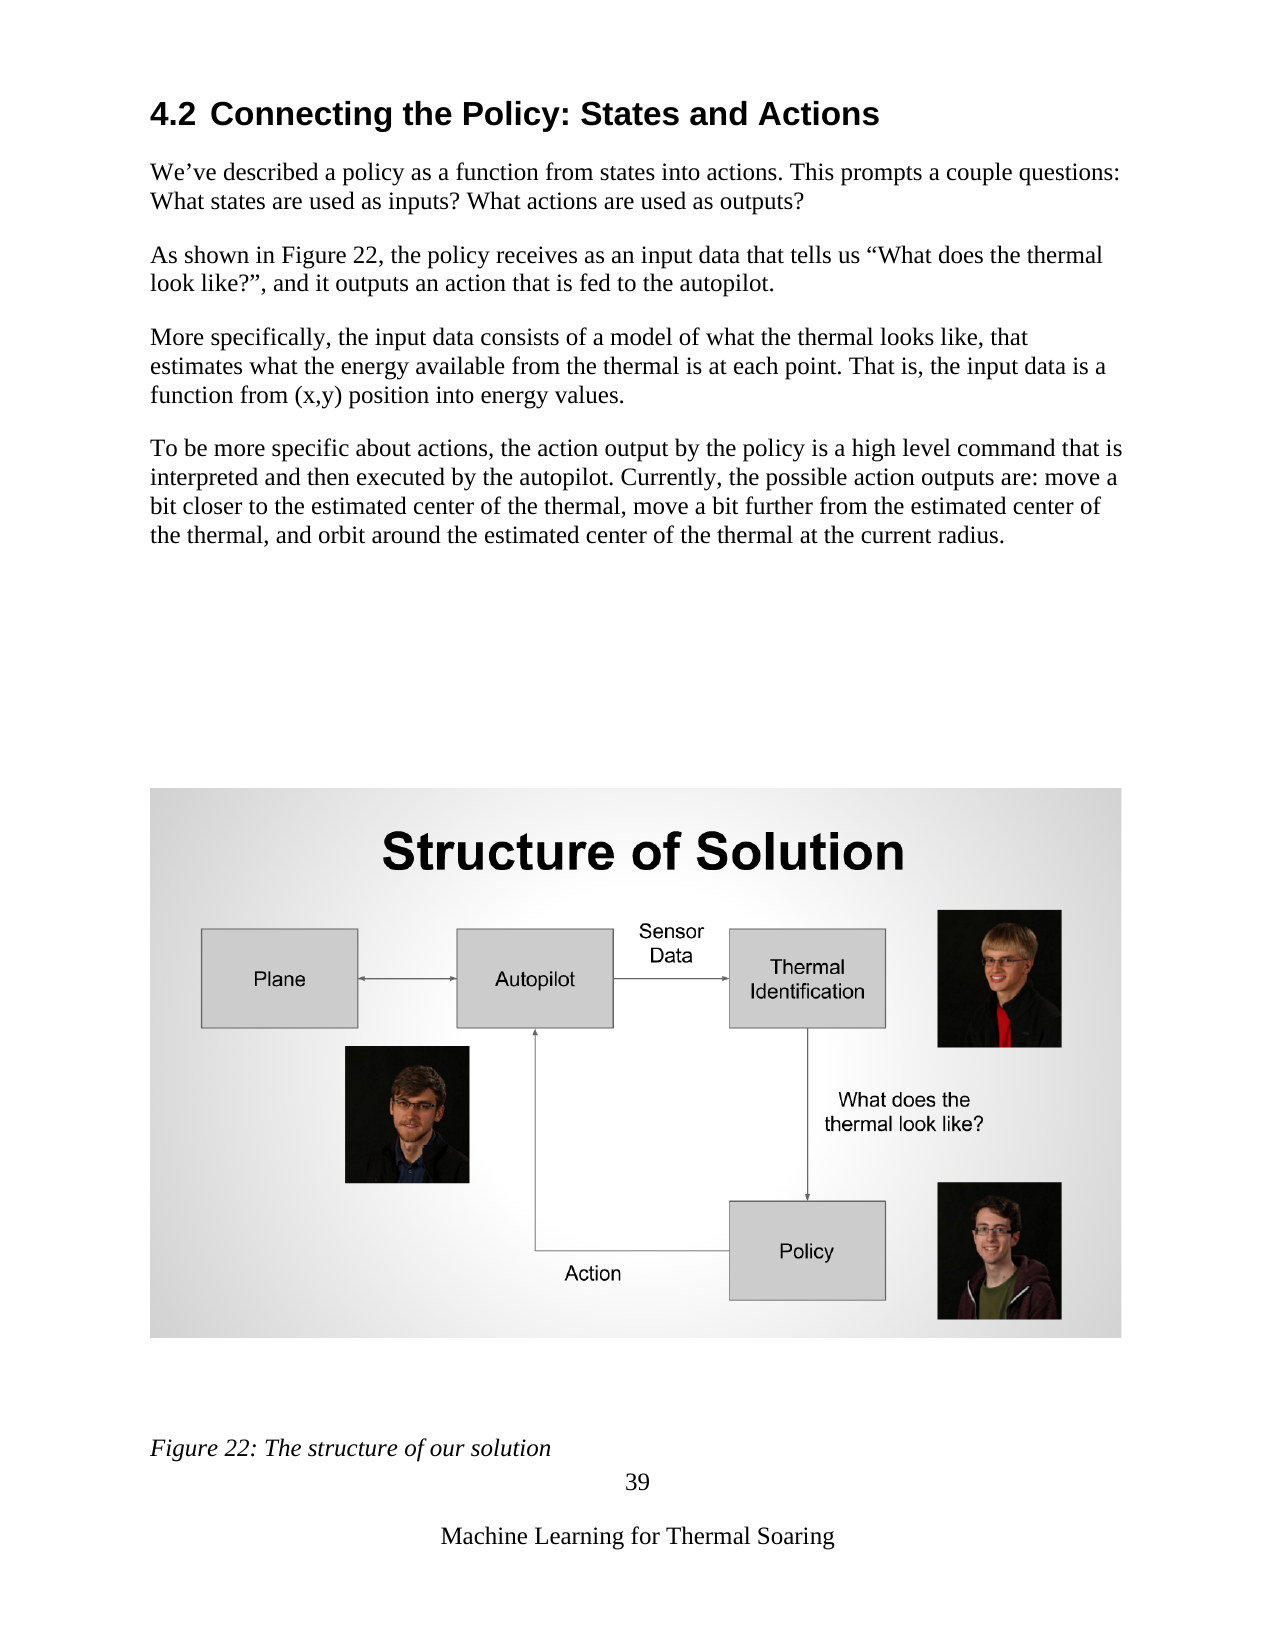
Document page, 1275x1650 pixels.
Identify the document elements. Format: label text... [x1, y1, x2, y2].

text We’ve described a policy as a function from states into actions. This prompts a couple questions: What states are used as inputs? What actions are used as outputs? [150, 157, 1125, 215]
text Figure 19: The structure of our solution [150, 1433, 1125, 1462]
subtitle Connecting the Policy: States and Actions [150, 94, 1125, 132]
text More specifically, the input data consists of a model of what the thermal looks like, that estimates what the energy available from the thermal is at each point. That is, the input data is a function from (x,y) position into energy values. [150, 322, 1125, 408]
text To be more specific about actions, the action output by the policy is a high level command that is interpreted and then executed by the autopilot. Currently, the possible action outputs are: move a bit closer to the estimated center of the thermal, move a bit further from the estimated center of the thermal, and orbit around the estimated center of the thermal at the current radius. [150, 433, 1125, 548]
picture [150, 788, 1122, 1338]
